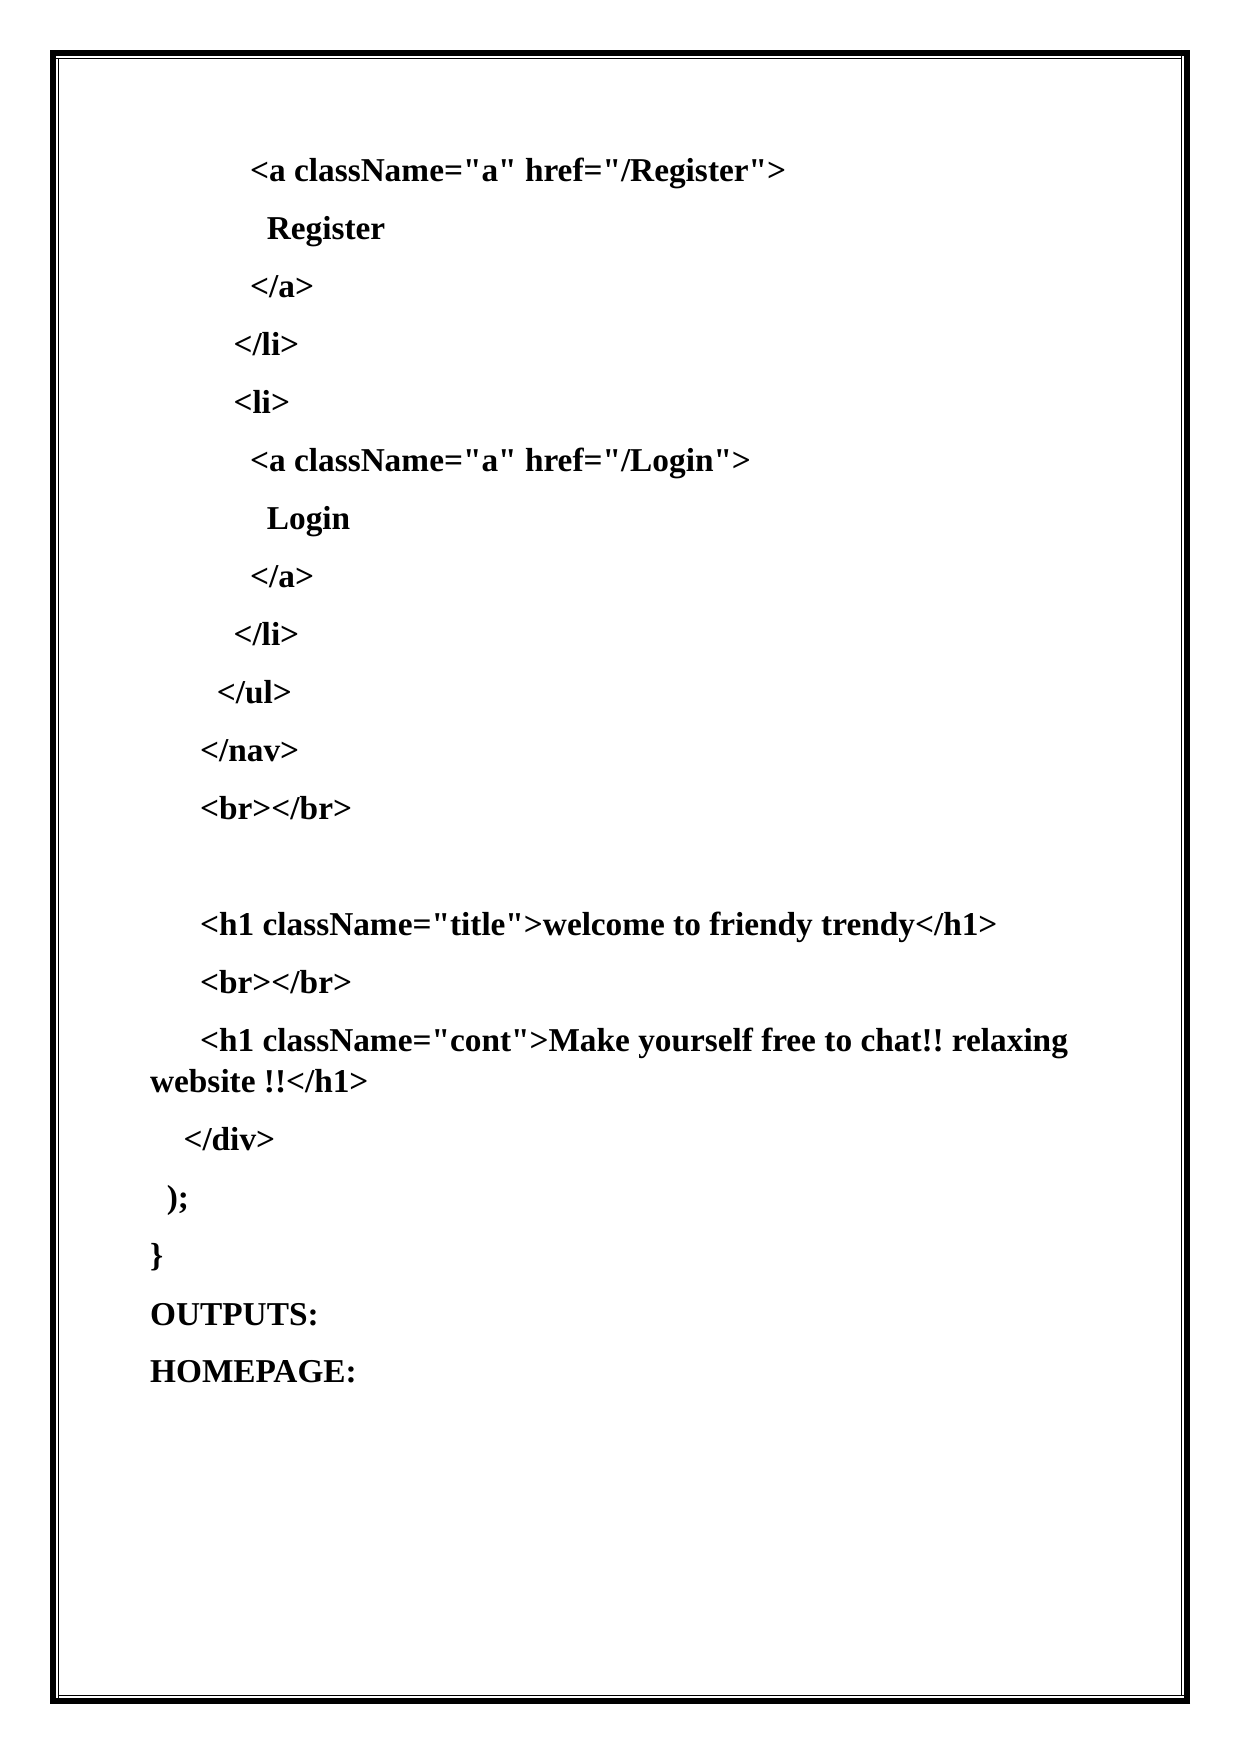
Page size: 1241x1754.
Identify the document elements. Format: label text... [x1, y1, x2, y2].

text <h1 className="cont">Make yourself free to chat!! relaxing website !!</h1> [150, 1020, 1090, 1100]
text Login [150, 498, 1090, 536]
text HOMEPAGE: [150, 1352, 1090, 1390]
text <a className="a" href="/Login"> [150, 440, 1090, 478]
text </a> [150, 266, 1090, 304]
text <li> [150, 382, 1090, 420]
text <h1 className="title">welcome to friendy trendy</h1> [150, 904, 1090, 943]
text </nav> [150, 730, 1090, 768]
text ); [150, 1178, 1090, 1216]
text </li> [150, 614, 1090, 652]
text </a> [150, 556, 1090, 594]
text <a className="a" href="/Register"> [150, 150, 1090, 188]
text </div> [150, 1120, 1090, 1158]
text <br></br> [150, 788, 1090, 827]
text OUTPUTS: [150, 1294, 1090, 1332]
text </li> [150, 324, 1090, 362]
text <br></br> [150, 962, 1090, 1001]
text </ul> [150, 672, 1090, 711]
text } [150, 1236, 1090, 1274]
text Register [150, 208, 1090, 246]
